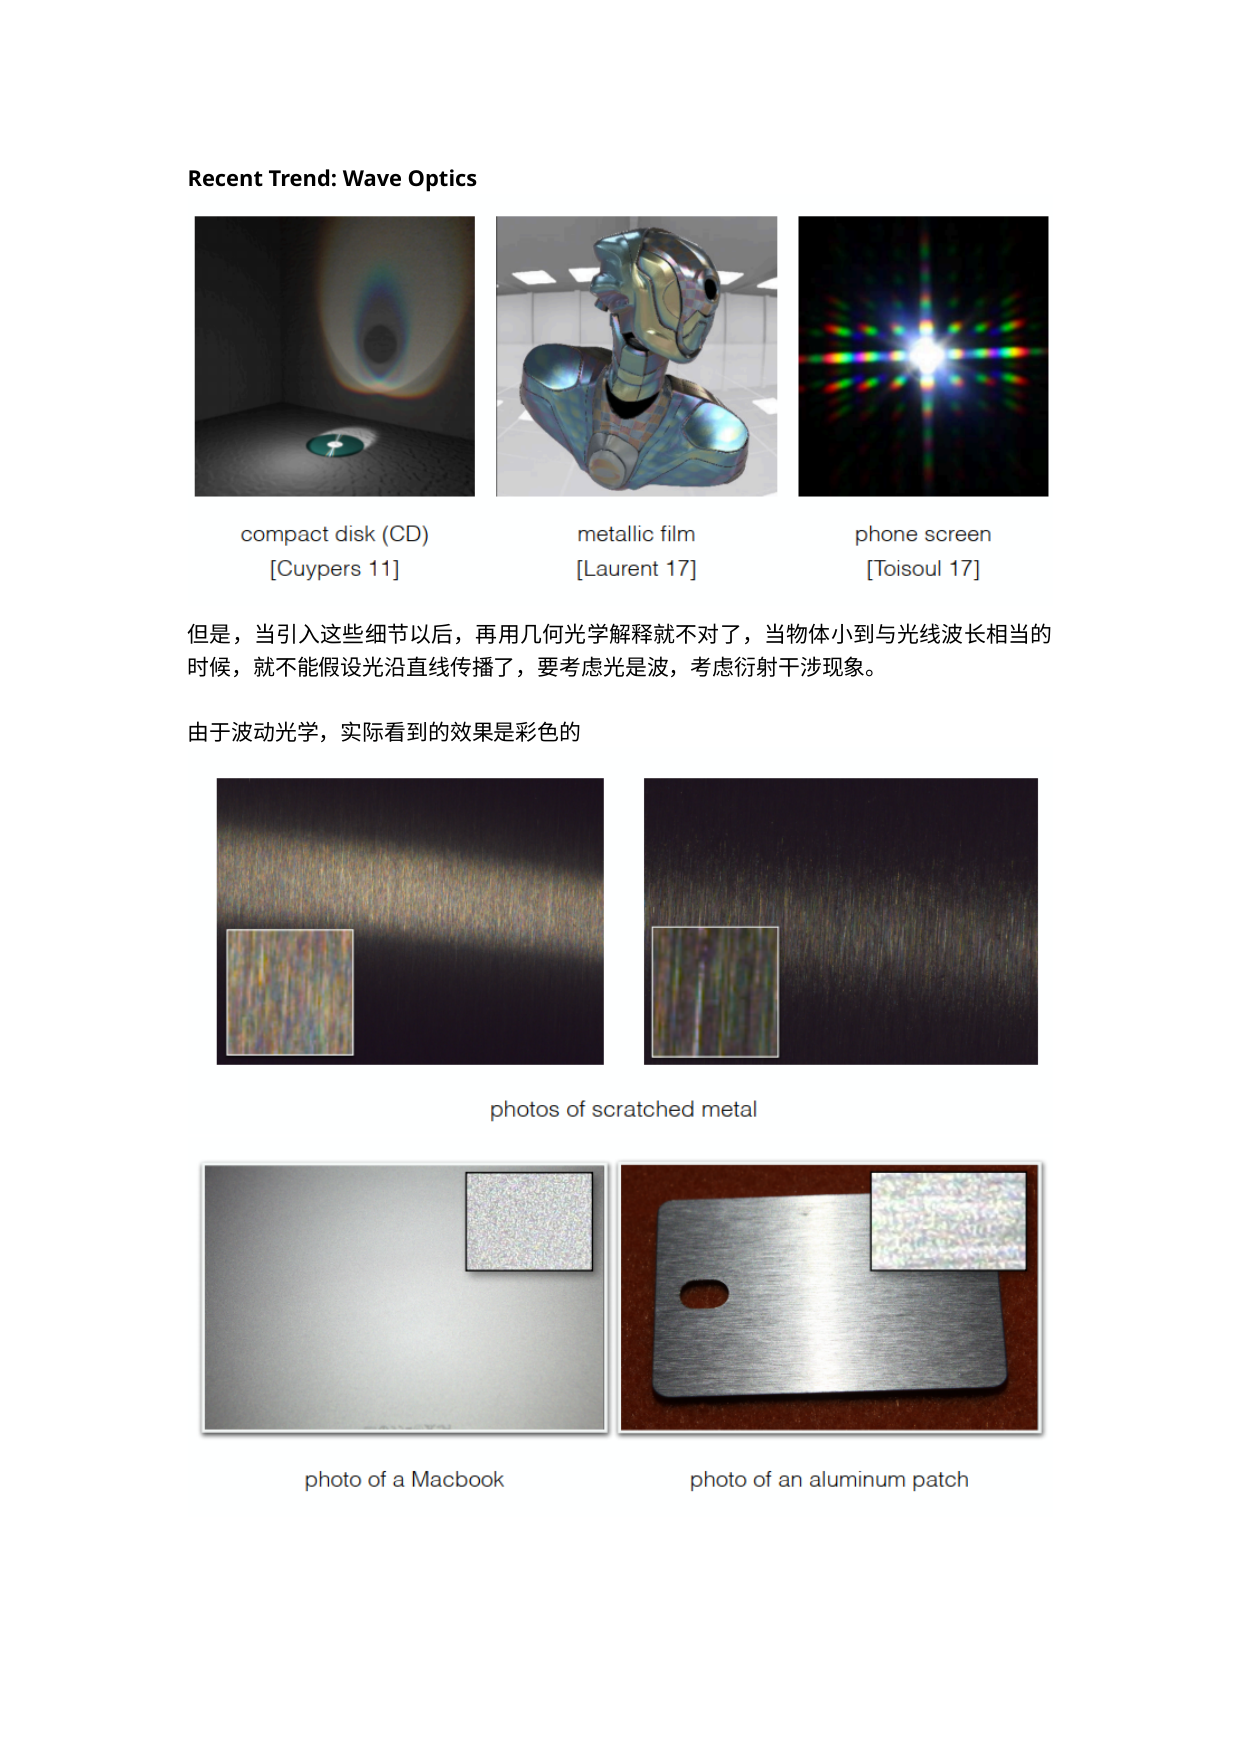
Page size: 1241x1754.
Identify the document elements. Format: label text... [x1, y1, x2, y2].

picture [187, 747, 1053, 1134]
picture [187, 1137, 1053, 1517]
text 但是，当引入这些细节以后，再用几何光学解释就不对了，当物体小到与光线波长相当的时候，就不能假设光沿直线传播了，要考虑光是波，考虑衍射干涉现象。 [187, 617, 1053, 682]
text 由于波动光学，实际看到的效果是彩色的 [187, 714, 1053, 747]
picture [187, 194, 1053, 606]
subtitle Recent Trend: Wave Optics [187, 162, 1053, 194]
